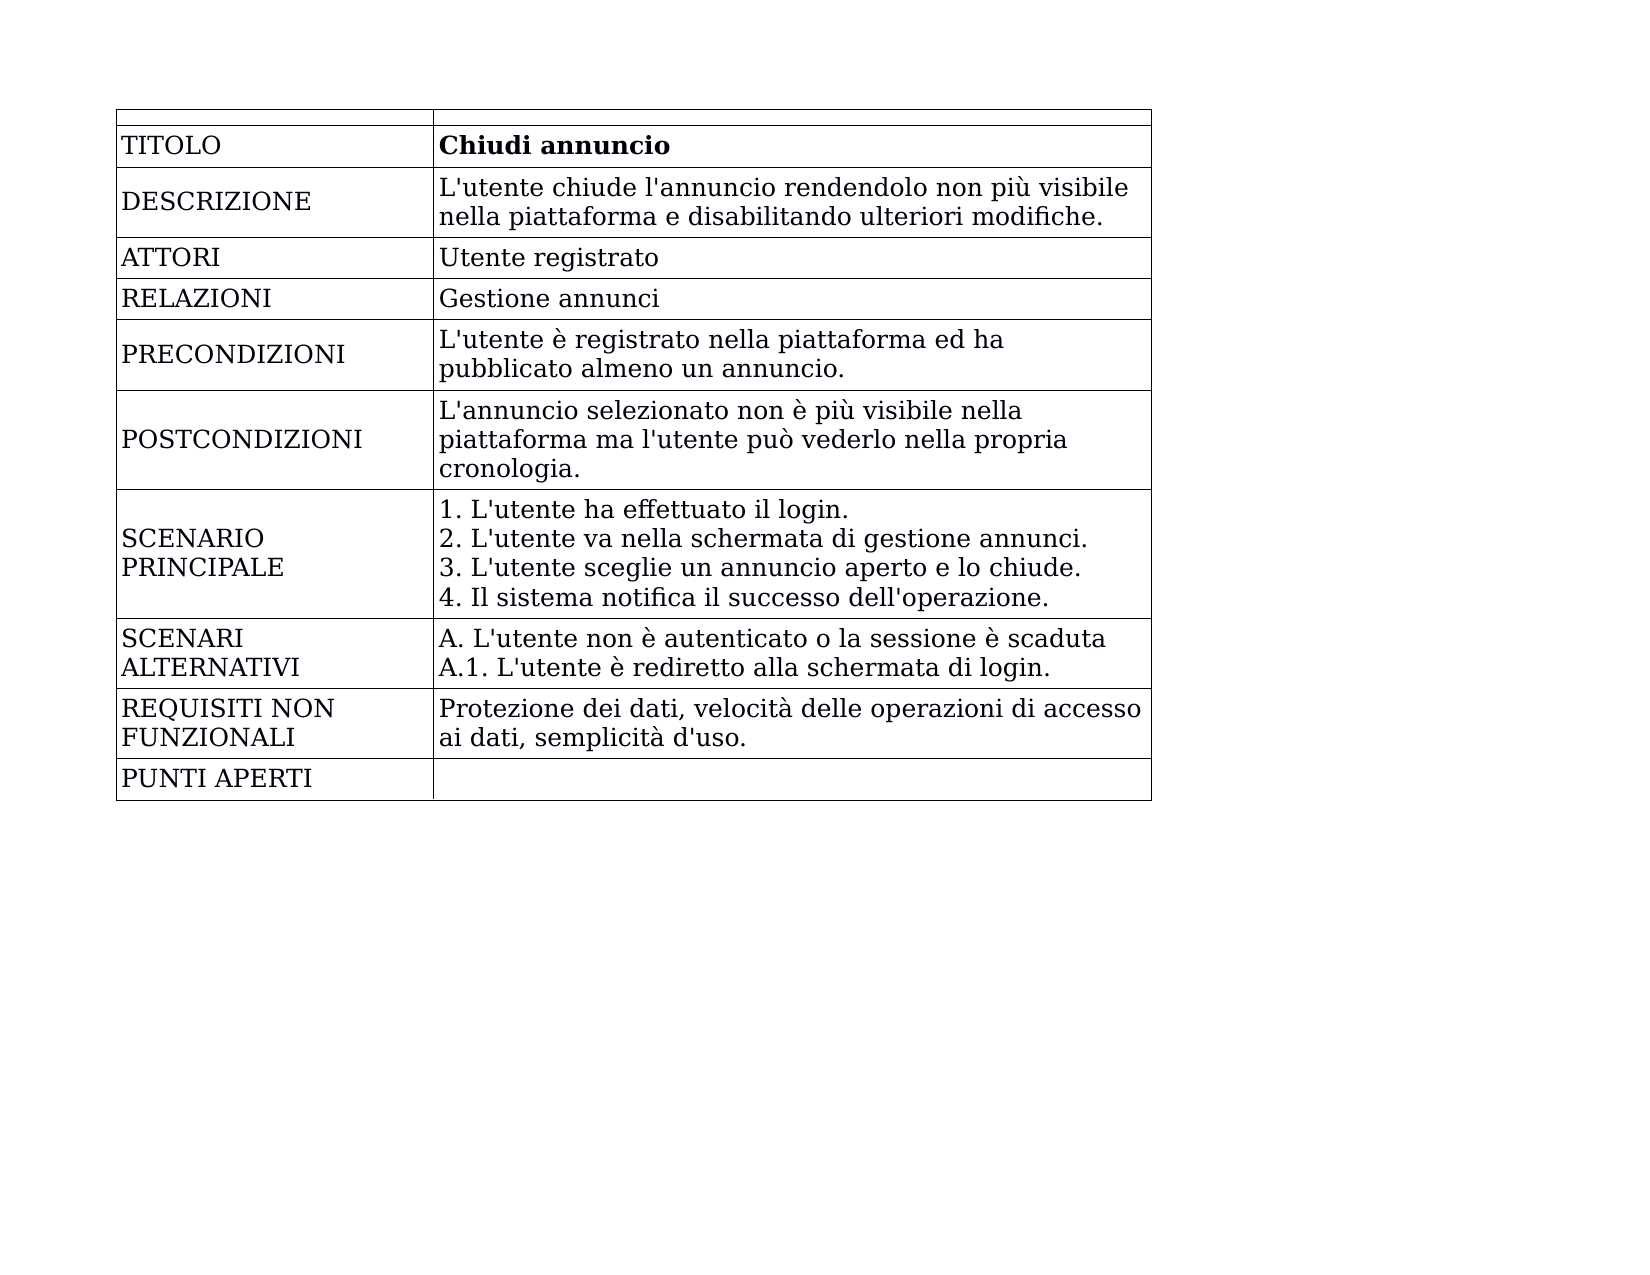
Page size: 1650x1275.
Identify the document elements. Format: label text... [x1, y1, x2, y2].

table_cell POSTCONDIZIONI [117, 391, 433, 489]
table_cell [434, 759, 1151, 799]
table_cell L'utente chiude l'annuncio rendendolo non più visibile nella piattaforma e disabilitando ulteriori modifiche. [434, 168, 1151, 237]
table_cell PRECONDIZIONI [117, 320, 433, 389]
table_header [117, 110, 433, 125]
table_cell PUNTI APERTI [117, 759, 433, 799]
table_cell SCENARIO PRINCIPALE [117, 490, 433, 618]
table_cell Chiudi annuncio [434, 126, 1151, 167]
table_cell L'annuncio selezionato non è più visibile nella piattaforma ma l'utente può vederlo nella propria cronologia. [434, 391, 1151, 489]
table_cell SCENARI ALTERNATIVI [117, 619, 433, 688]
table_cell Gestione annunci [434, 279, 1151, 319]
table_cell REQUISITI NON FUNZIONALI [117, 689, 433, 758]
table_cell ATTORI [117, 238, 433, 278]
table_header [434, 110, 1151, 125]
table_cell TITOLO [117, 126, 433, 167]
table_cell L'utente è registrato nella piattaforma ed ha pubblicato almeno un annuncio. [434, 320, 1151, 389]
table_cell A. L'utente non è autenticato o la sessione è scaduta A.1. L'utente è rediretto alla schermata di login. [434, 619, 1151, 688]
table_cell Utente registrato [434, 238, 1151, 278]
table_cell 1. L'utente ha effettuato il login. 2. L'utente va nella schermata di gestione annunci. 3. L'utente sceglie un annuncio aperto e lo chiude. 4. Il sistema notifica il successo dell'operazione. [434, 490, 1151, 618]
table_cell DESCRIZIONE [117, 168, 433, 237]
table_cell Protezione dei dati, velocità delle operazioni di accesso ai dati, semplicità d'uso. [434, 689, 1151, 758]
table_cell RELAZIONI [117, 279, 433, 319]
